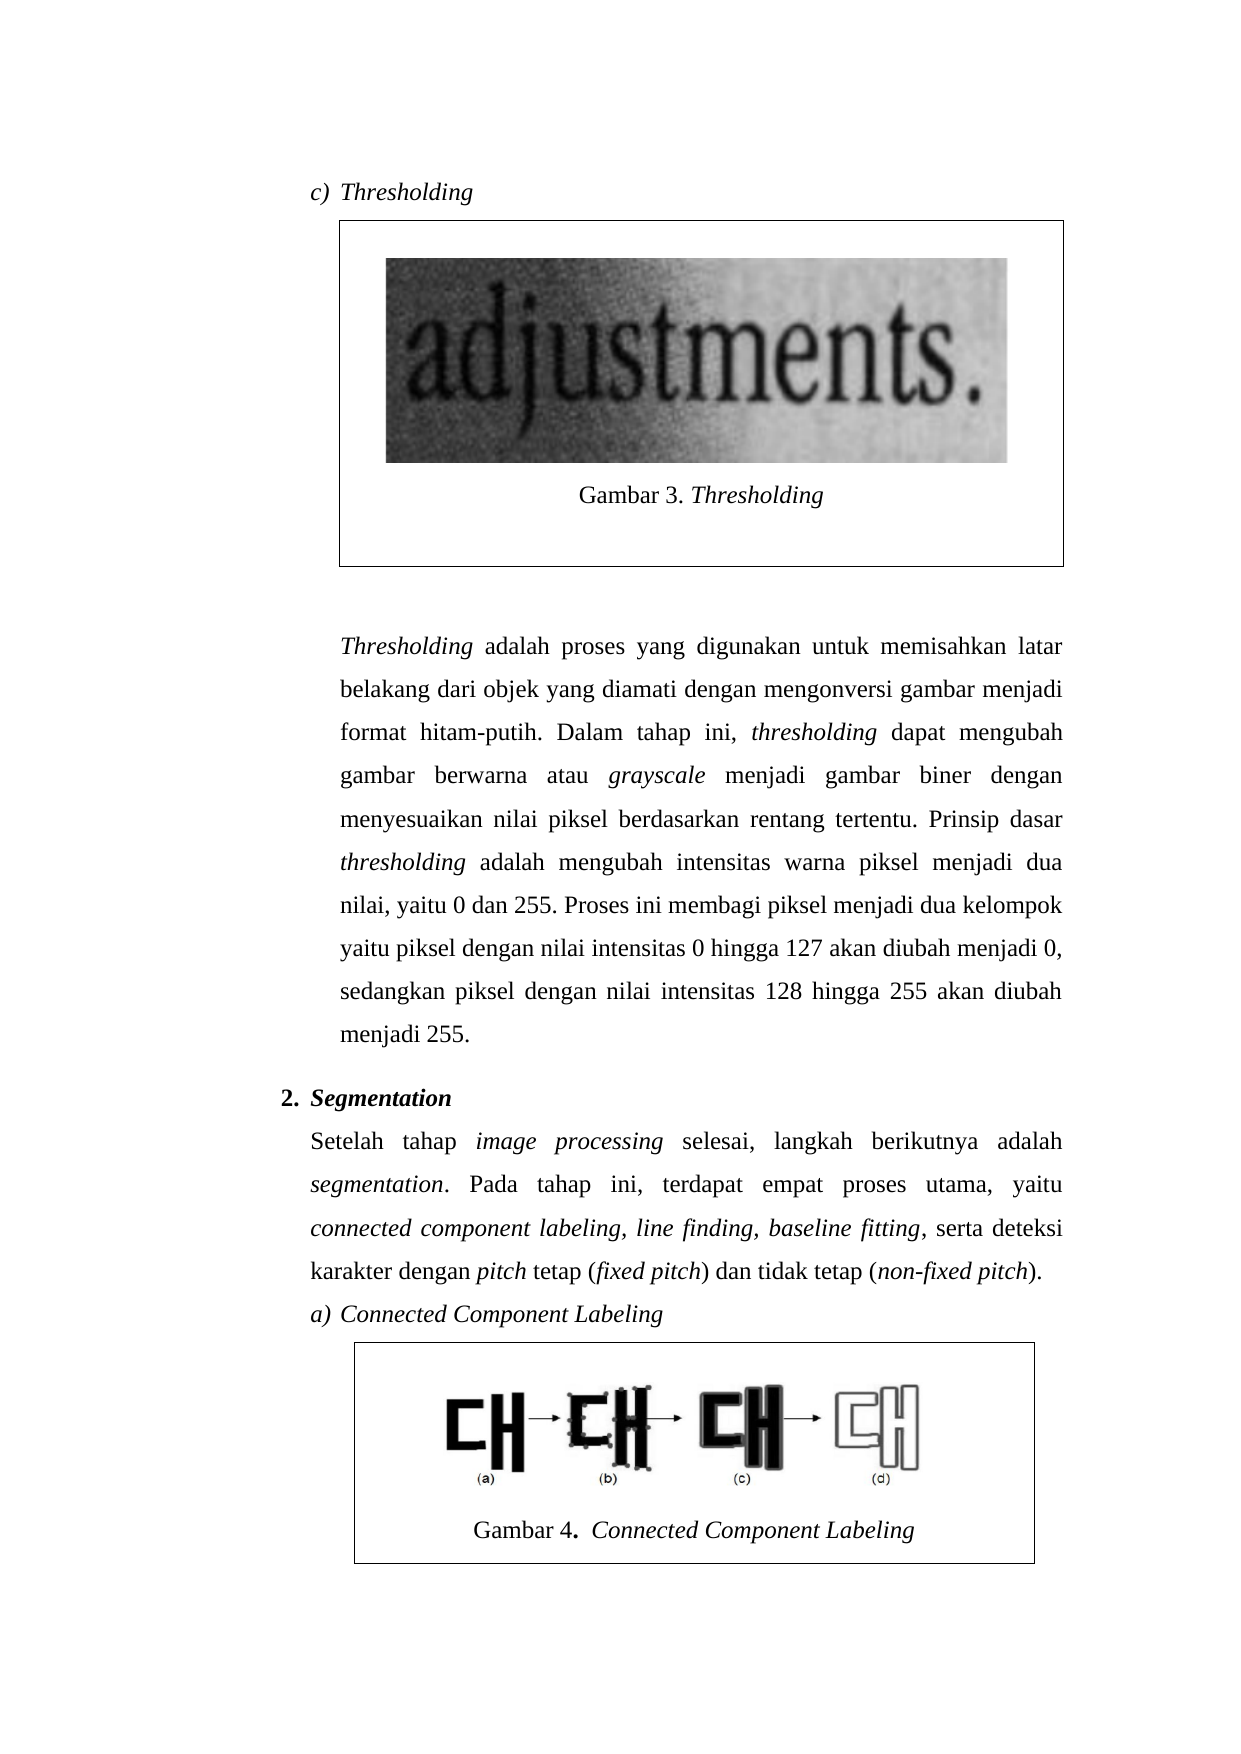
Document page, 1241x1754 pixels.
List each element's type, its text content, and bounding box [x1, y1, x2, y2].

list Connected Component Labeling [310, 1299, 1063, 1328]
list Setelah tahap image processing selesai, langkah berikutnya adalah segmentation. Pada tahap ini, terdapat empat proses utama, yaitu connected component labeling, line finding, baseline fitting, serta deteksi karakter dengan pitch tetap (fixed pitch) dan tidak tetap (non-fixed pitch). [310, 1126, 1063, 1284]
list Thresholding [310, 177, 1063, 206]
text Thresholding adalah proses yang digunakan untuk memisahkan latar belakang dari objek yang diamati dengan mengonversi gambar menjadi format hitam-putih. Dalam tahap ini, thresholding dapat mengubah gambar berwarna atau grayscale menjadi gambar biner dengan menyesuaikan nilai piksel berdasarkan rentang tertentu. Prinsip dasar thresholding adalah mengubah intensitas warna piksel menjadi dua nilai, yaitu 0 dan 255. Proses ini membagi piksel menjadi dua kelompok yaitu piksel dengan nilai intensitas 0 hingga 127 akan diubah menjadi 0, sedangkan piksel dengan nilai intensitas 128 hingga 255 akan diubah menjadi 255. [340, 631, 1063, 1048]
table_header Gambar 3. Thresholding [340, 221, 1063, 566]
picture [385, 258, 1011, 463]
table_header Gambar 4. Connected Component Labeling [355, 1343, 1034, 1563]
picture [433, 1352, 944, 1501]
list Segmentation [281, 1083, 1063, 1112]
